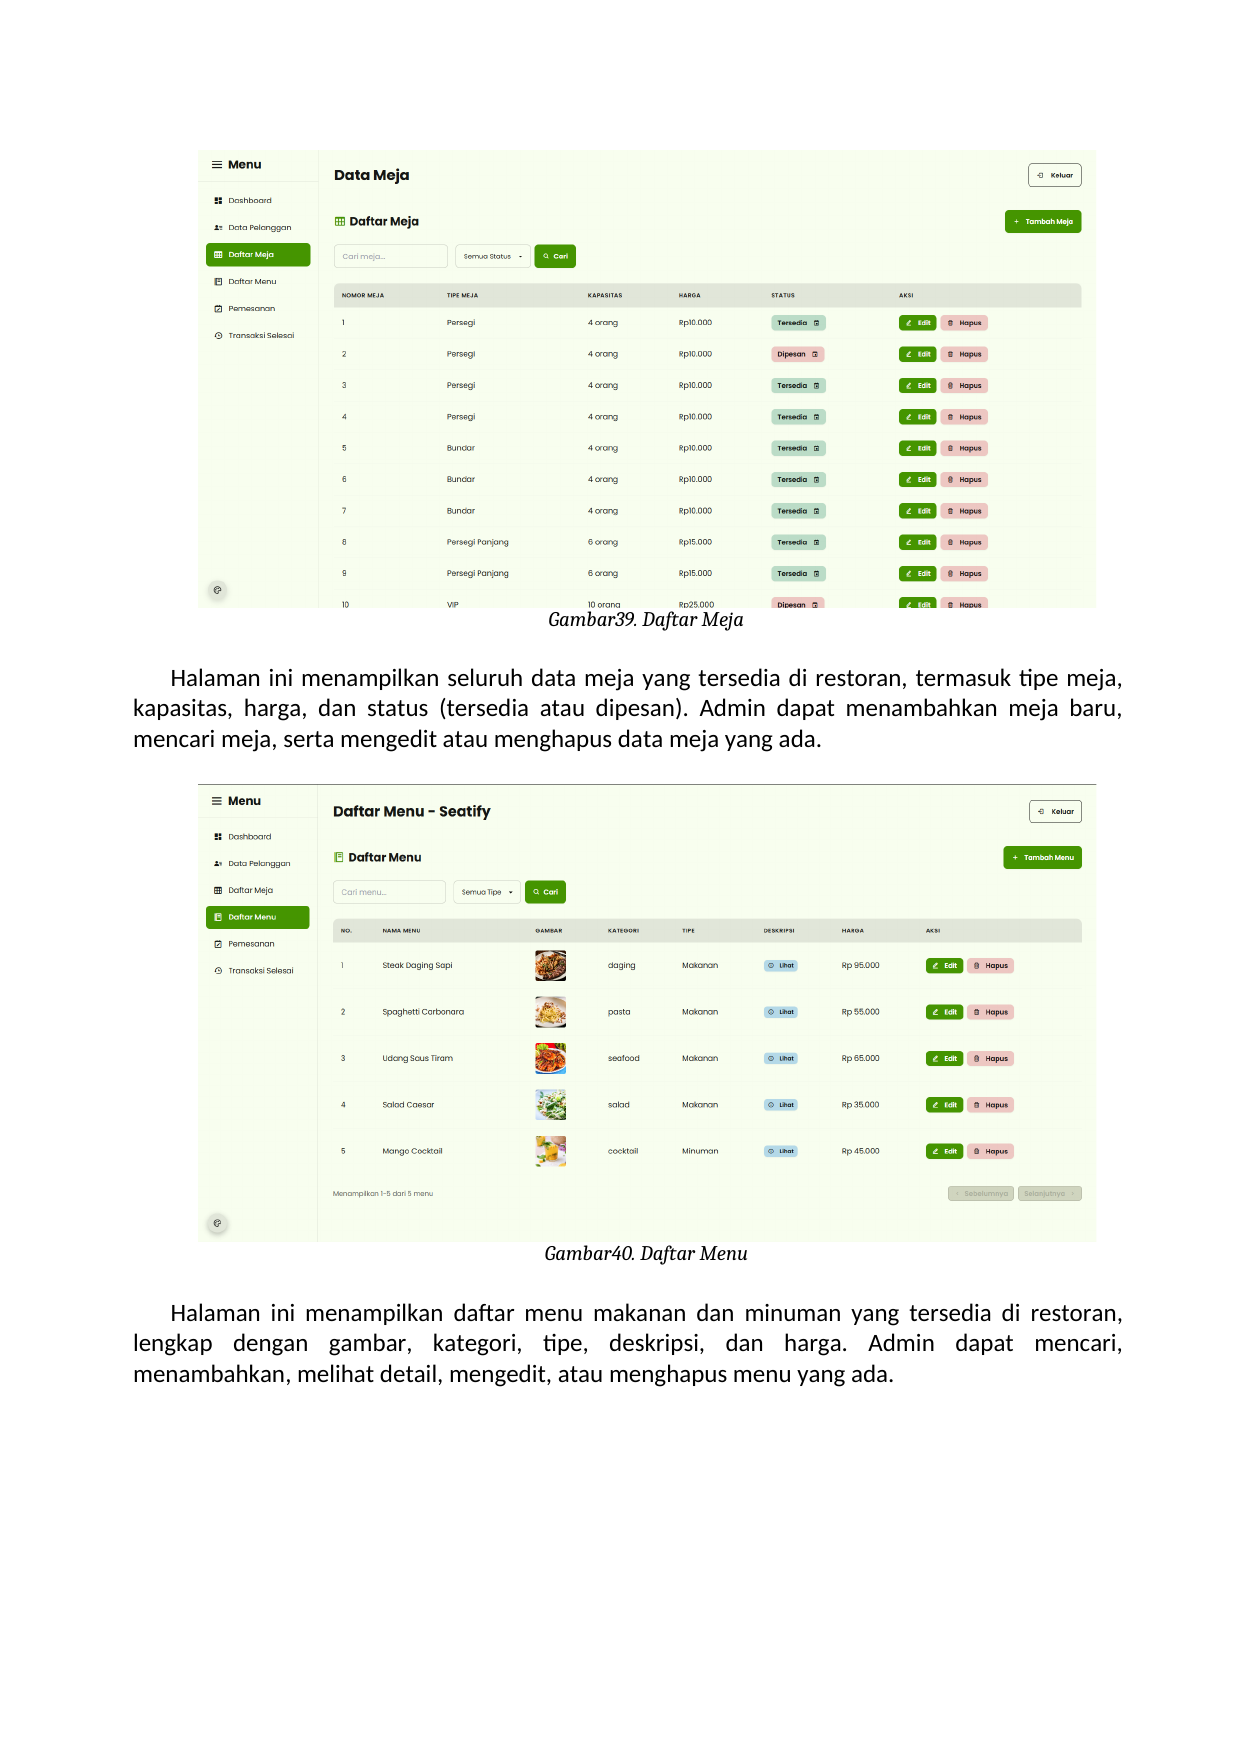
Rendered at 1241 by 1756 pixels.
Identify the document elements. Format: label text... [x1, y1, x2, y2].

subtitle Gambar40. Daftar Menu [170, 1242, 1124, 1266]
picture [198, 784, 1097, 1242]
text Halaman ini menampilkan daftar menu makanan dan minuman yang tersedia di restoran, lengkap dengan gambar, kategori, tipe, deskripsi, dan harga. Admin dapat mencari, menambahkan, melihat detail, mengedit, atau menghapus menu yang ada. [133, 1297, 1124, 1388]
picture [198, 150, 1097, 608]
subtitle Gambar39. Daftar Meja [170, 608, 1124, 632]
text Halaman ini menampilkan seluruh data meja yang tersedia di restoran, termasuk tipe meja, kapasitas, harga, dan status (tersedia atau dipesan). Admin dapat menambahkan meja baru, mencari meja, serta mengedit atau menghapus data meja yang ada. [133, 662, 1124, 754]
